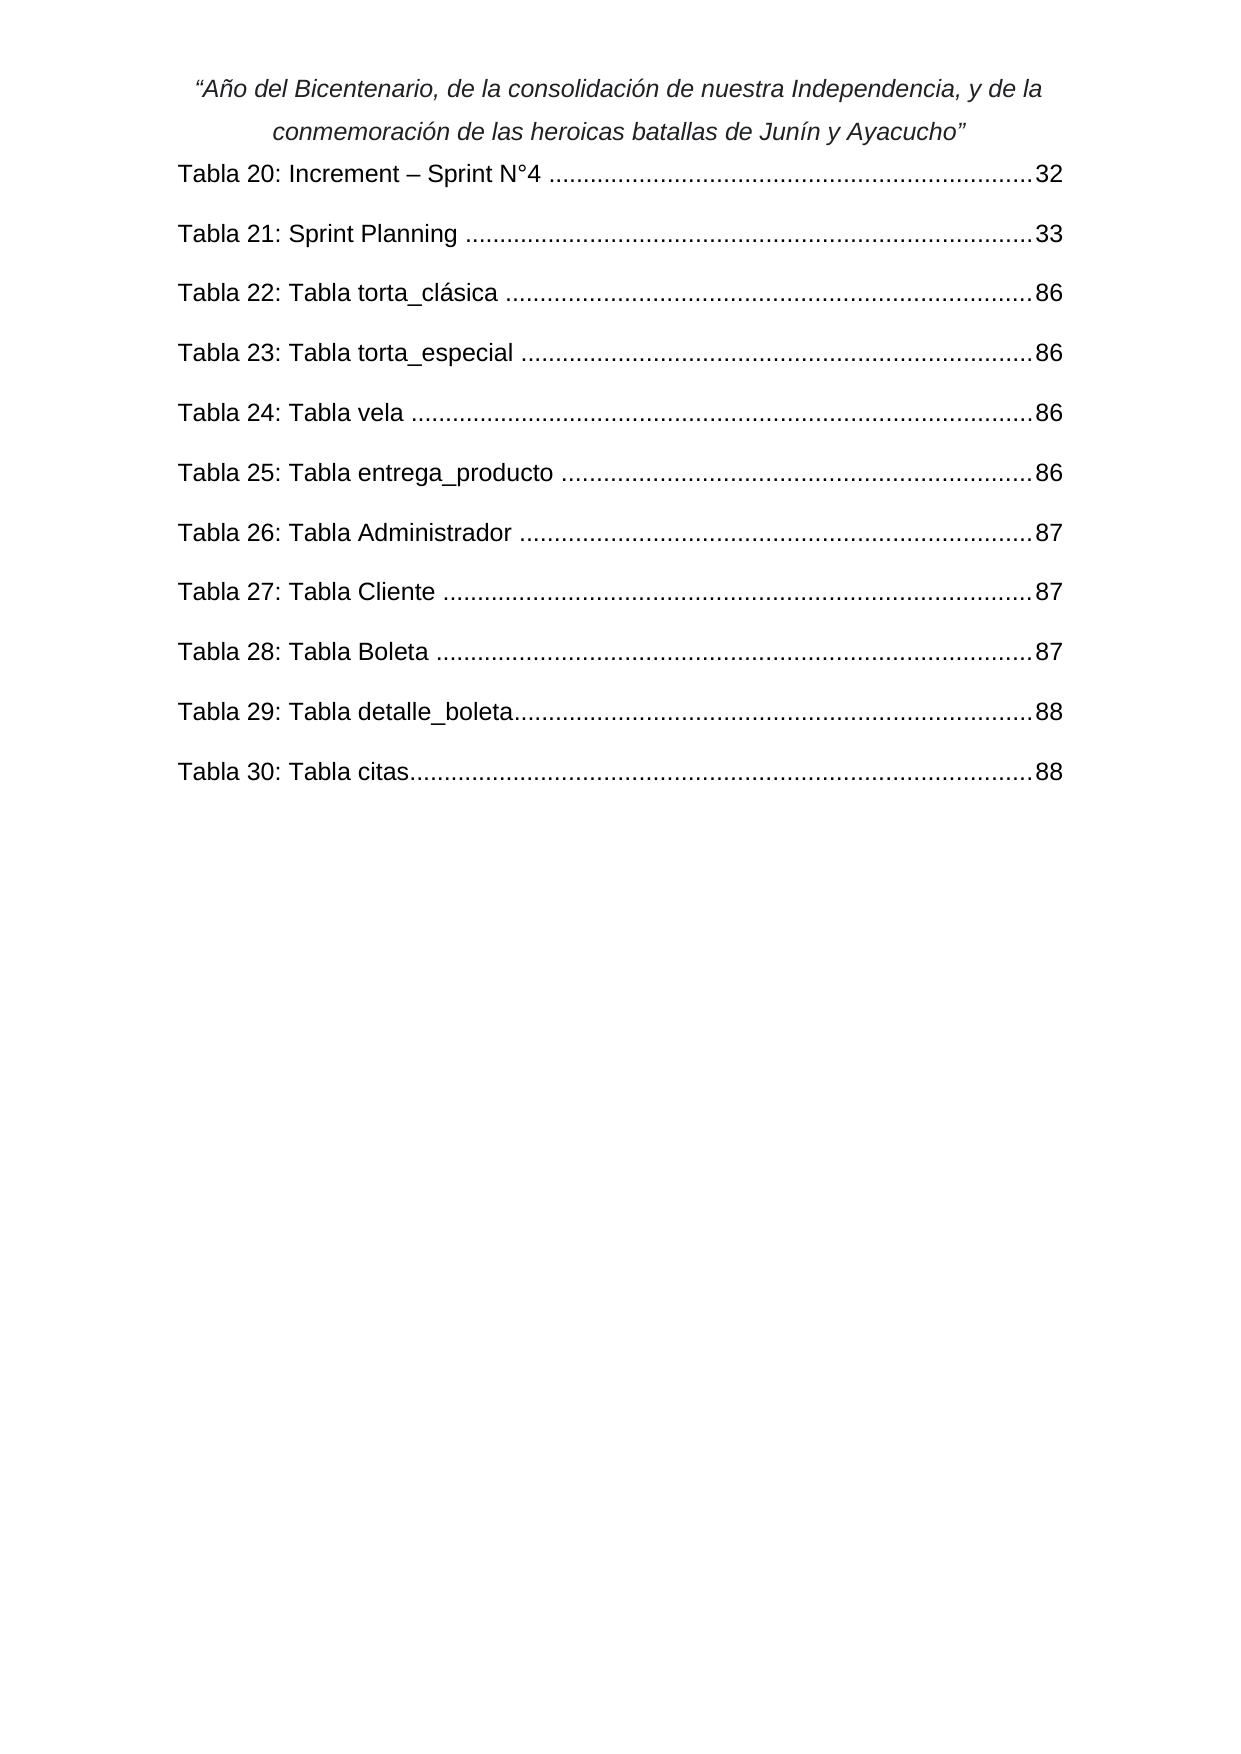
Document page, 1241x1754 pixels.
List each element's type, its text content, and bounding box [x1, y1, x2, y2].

text Tabla 23: Tabla torta_especial 86 [150, 338, 1090, 367]
text Tabla 21: Sprint Planning 33 [150, 219, 1090, 247]
text Tabla 27: Tabla Cliente 87 [150, 577, 1090, 606]
text Tabla 28: Tabla Boleta 87 [150, 637, 1090, 666]
text Tabla 22: Tabla torta_clásica 86 [150, 278, 1090, 307]
text Tabla 25: Tabla entrega_producto 86 [150, 458, 1090, 487]
text Tabla 30: Tabla citas 88 [150, 757, 1090, 786]
text Tabla 29: Tabla detalle_boleta 88 [150, 697, 1090, 726]
text Tabla 20: Increment – Sprint N°4 32 [150, 159, 1090, 188]
text Tabla 24: Tabla vela 86 [150, 398, 1090, 427]
text Tabla 26: Tabla Administrador 87 [150, 518, 1090, 546]
